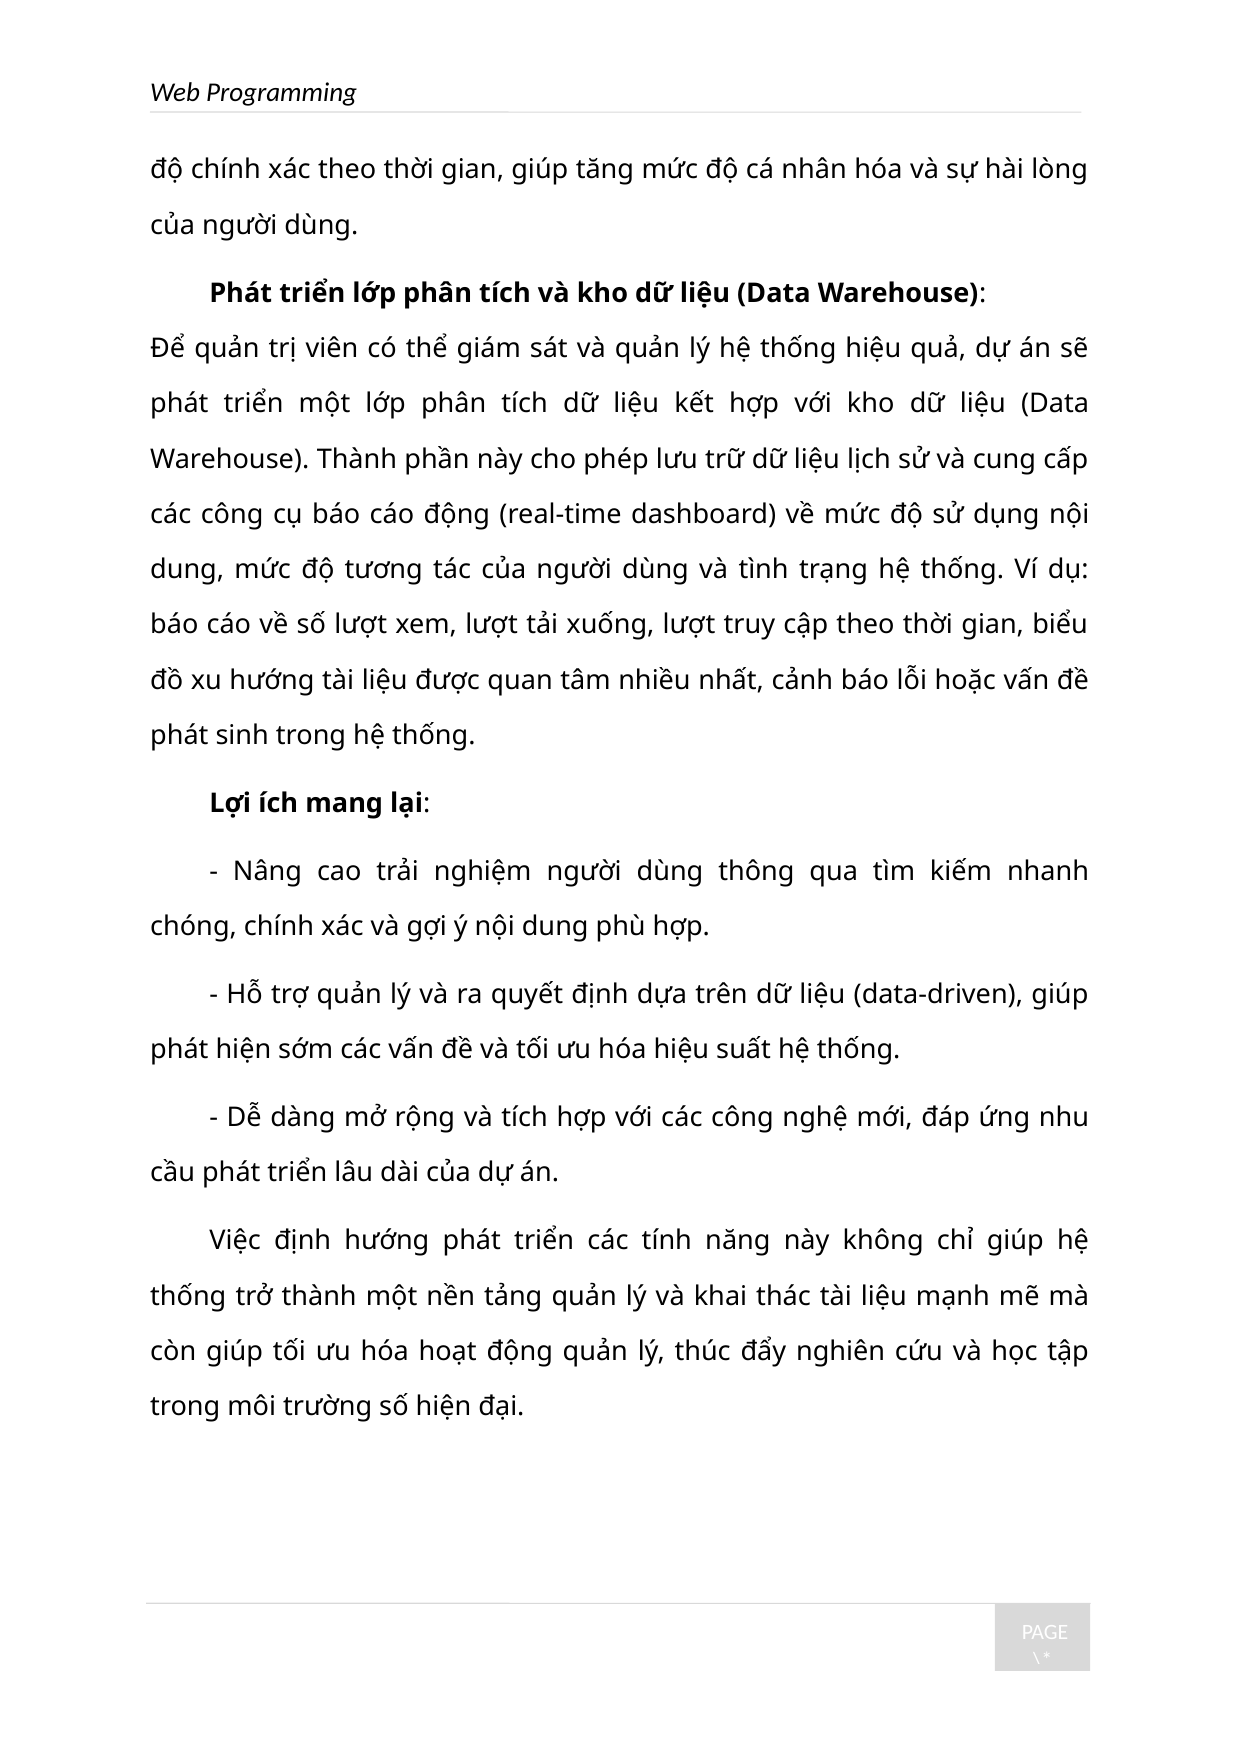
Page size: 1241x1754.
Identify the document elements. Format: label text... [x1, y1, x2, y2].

text - Dễ dàng mở rộng và tích hợp với các công nghệ mới, đáp ứng nhu cầu phát triển lâu dài của dự án. [150, 1097, 1090, 1190]
text - Hỗ trợ quản lý và ra quyết định dựa trên dữ liệu (data-driven), giúp phát hiện sớm các vấn đề và tối ưu hóa hiệu suất hệ thống. [150, 974, 1090, 1067]
text Phát triển lớp phân tích và kho dữ liệu (Data Warehouse): Để quản trị viên có thể giám sát và quản lý hệ thống hiệu quả, dự án sẽ phát triển một lớp phân tích dữ liệu kết hợp với kho dữ liệu (Data Warehouse). Thành phần này cho phép lưu trữ dữ liệu lịch sử và cung cấp các công cụ báo cáo động (real-time dashboard) về mức độ sử dụng nội dung, mức độ tương tác của người dùng và tình trạng hệ thống. Ví dụ: báo cáo về số lượt xem, lượt tải xuống, lượt truy cập theo thời gian, biểu đồ xu hướng tài liệu được quan tâm nhiều nhất, cảnh báo lỗi hoặc vấn đề phát sinh trong hệ thống. [150, 273, 1090, 752]
text - Nâng cao trải nghiệm người dùng thông qua tìm kiếm nhanh chóng, chính xác và gợi ý nội dung phù hợp. [150, 851, 1090, 943]
text Lợi ích mang lại: [150, 783, 1090, 820]
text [150, 150, 1090, 242]
text Việc định hướng phát triển các tính năng này không chỉ giúp hệ thống trở thành một nền tảng quản lý và khai thác tài liệu mạnh mẽ mà còn giúp tối ưu hóa hoạt động quản lý, thúc đẩy nghiên cứu và học tập trong môi trường số hiện đại. [150, 1221, 1090, 1423]
